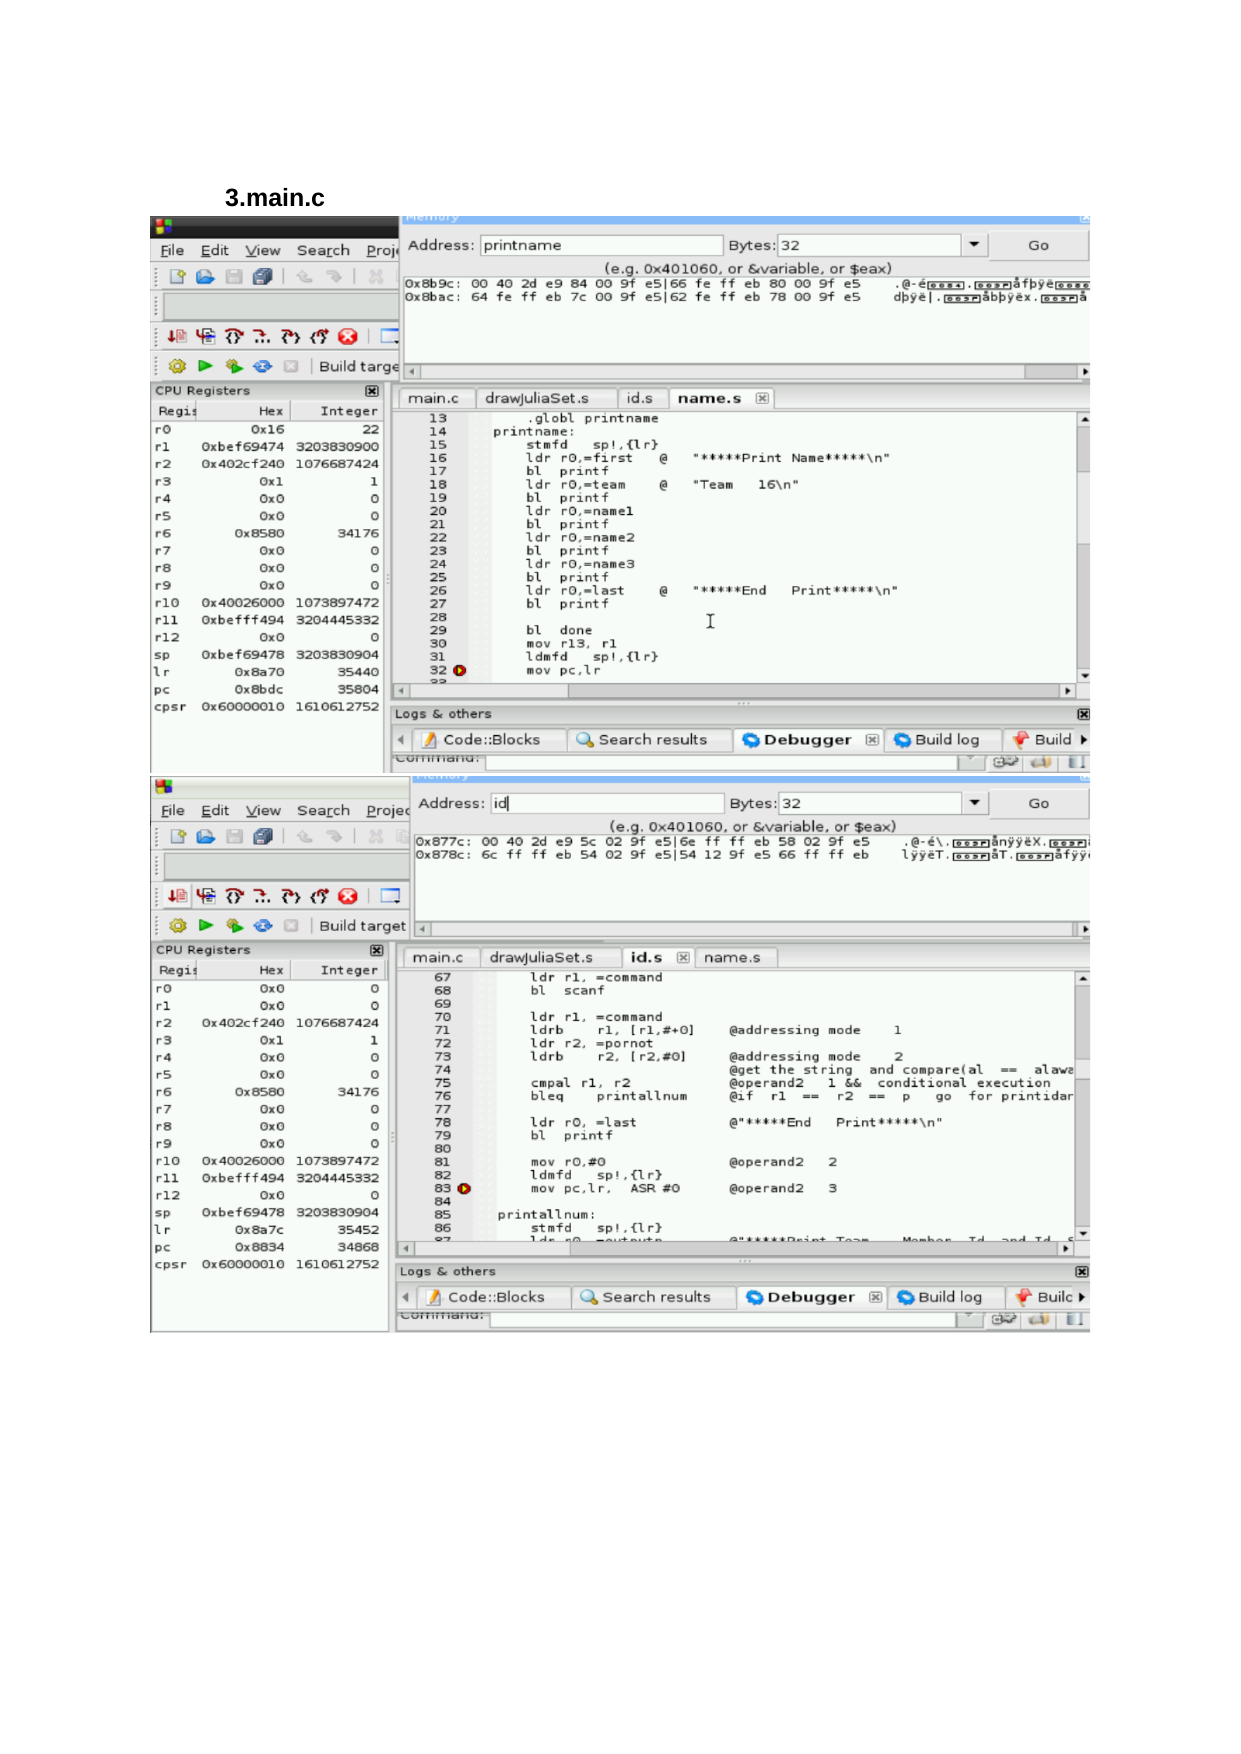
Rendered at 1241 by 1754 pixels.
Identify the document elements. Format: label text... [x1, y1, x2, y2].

picture [150, 216, 1091, 773]
picture [150, 776, 1091, 1333]
text 3.main.c [150, 183, 1090, 212]
